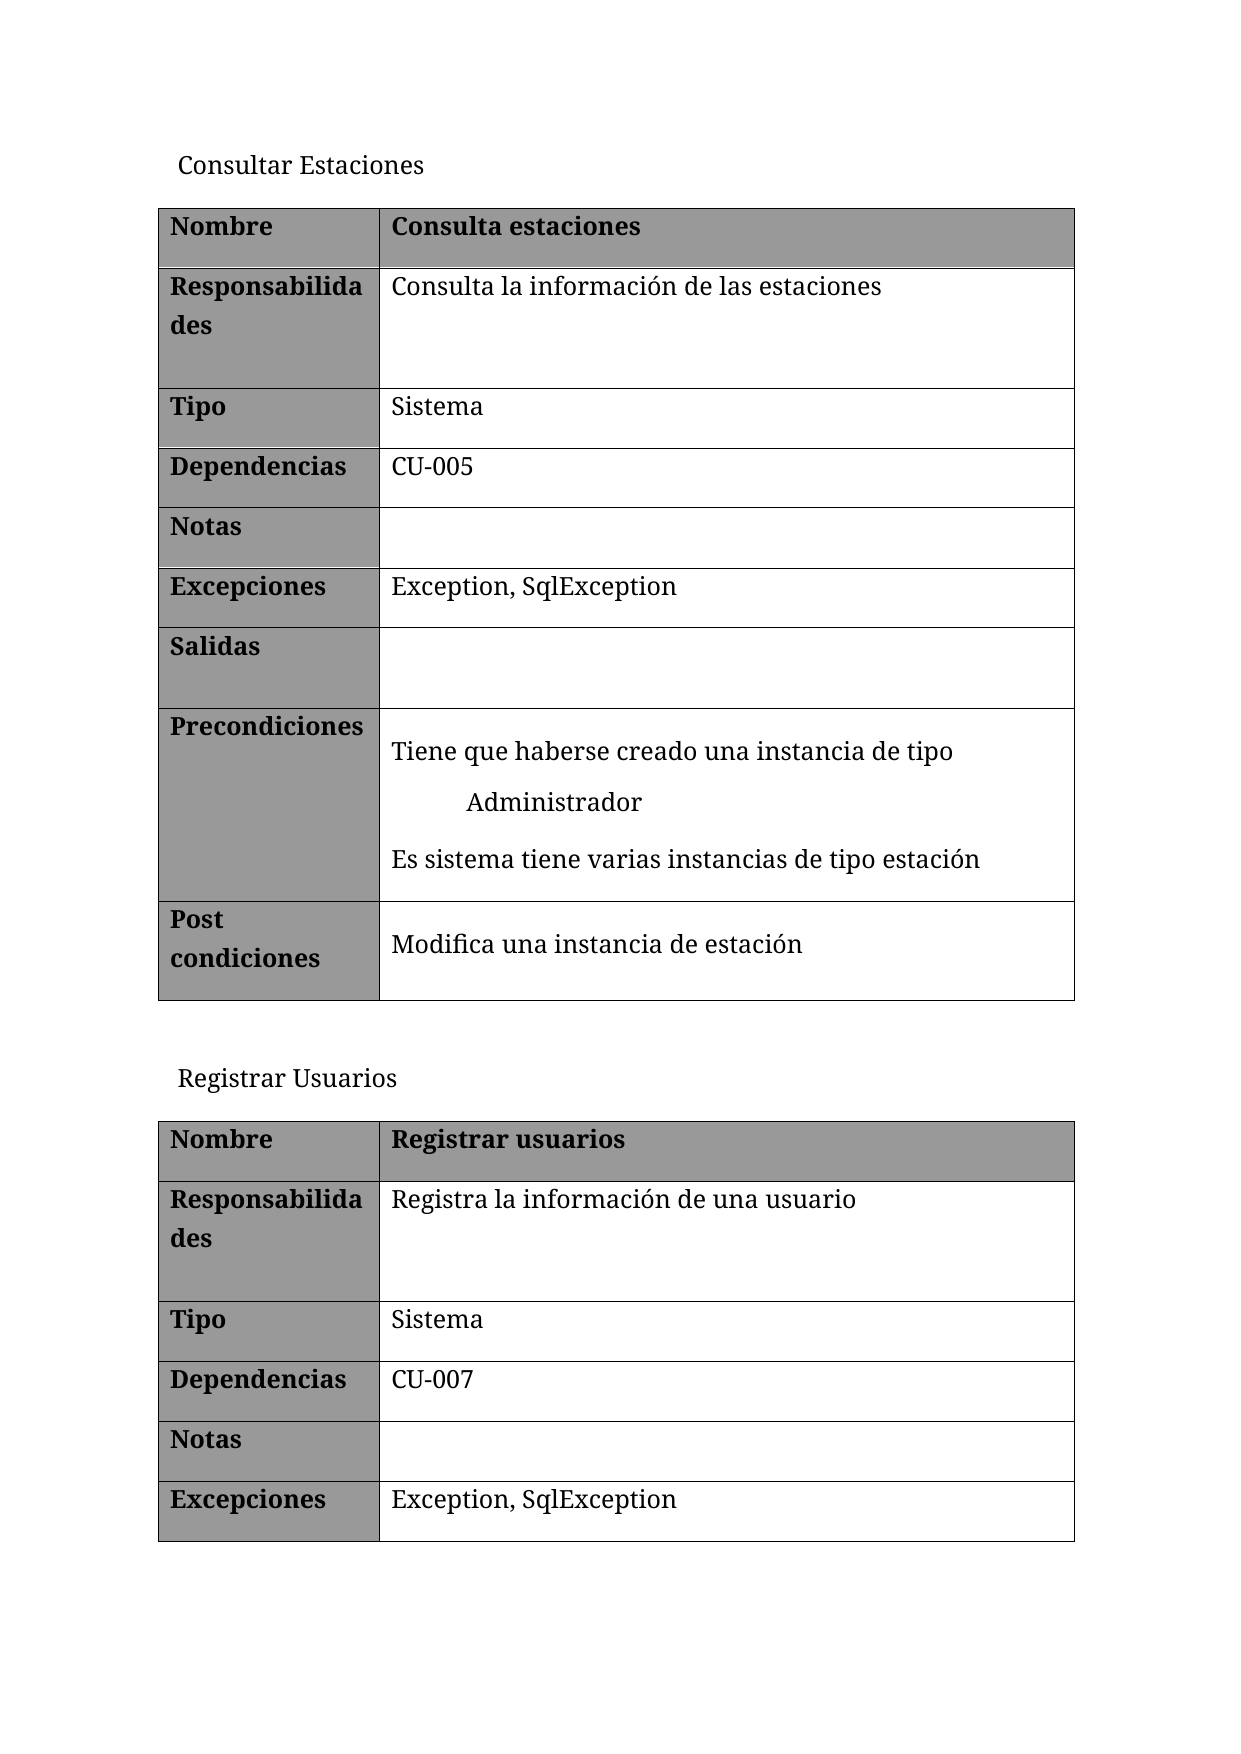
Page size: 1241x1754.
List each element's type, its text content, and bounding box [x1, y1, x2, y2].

table_cell Exception, SqlException [380, 1482, 1074, 1541]
table_cell Precondiciones [159, 709, 379, 901]
table_cell [380, 508, 1074, 567]
table_cell CU-007 [380, 1362, 1074, 1421]
table_header Registrar usuarios [380, 1122, 1074, 1181]
table_cell Dependencias [159, 449, 379, 507]
table_cell Notas [159, 1422, 379, 1481]
table_cell CU-005 [380, 449, 1074, 507]
table_cell Responsabilidades [159, 269, 379, 388]
table_cell Registra la información de una usuario [380, 1182, 1074, 1301]
text Consultar Estaciones [177, 148, 1063, 182]
table_cell Sistema [380, 389, 1074, 447]
table_cell Tiene que haberse creado una instancia de tipo Administrador Es sistema tiene varias instancias de tipo estación [380, 709, 1074, 901]
table_cell [380, 1422, 1074, 1481]
table_header Nombre [159, 209, 379, 267]
table_cell Dependencias [159, 1362, 379, 1421]
table_cell Tipo [159, 1302, 379, 1361]
table_cell Modifica una instancia de estación [380, 902, 1074, 1000]
text Registrar Usuarios [177, 1061, 1063, 1095]
table_cell Excepciones [159, 1482, 379, 1541]
table_cell Consulta la información de las estaciones [380, 269, 1074, 388]
table_cell Tipo [159, 389, 379, 447]
table_cell Notas [159, 508, 379, 567]
table_header Nombre [159, 1122, 379, 1181]
table_cell Responsabilidades [159, 1182, 379, 1301]
table_cell Excepciones [159, 569, 379, 627]
table_header Consulta estaciones [380, 209, 1074, 267]
table_cell Post condiciones [159, 902, 379, 1000]
table_cell Exception, SqlException [380, 569, 1074, 627]
table_cell Salidas [159, 628, 379, 708]
table_cell [380, 628, 1074, 708]
table_cell Sistema [380, 1302, 1074, 1361]
